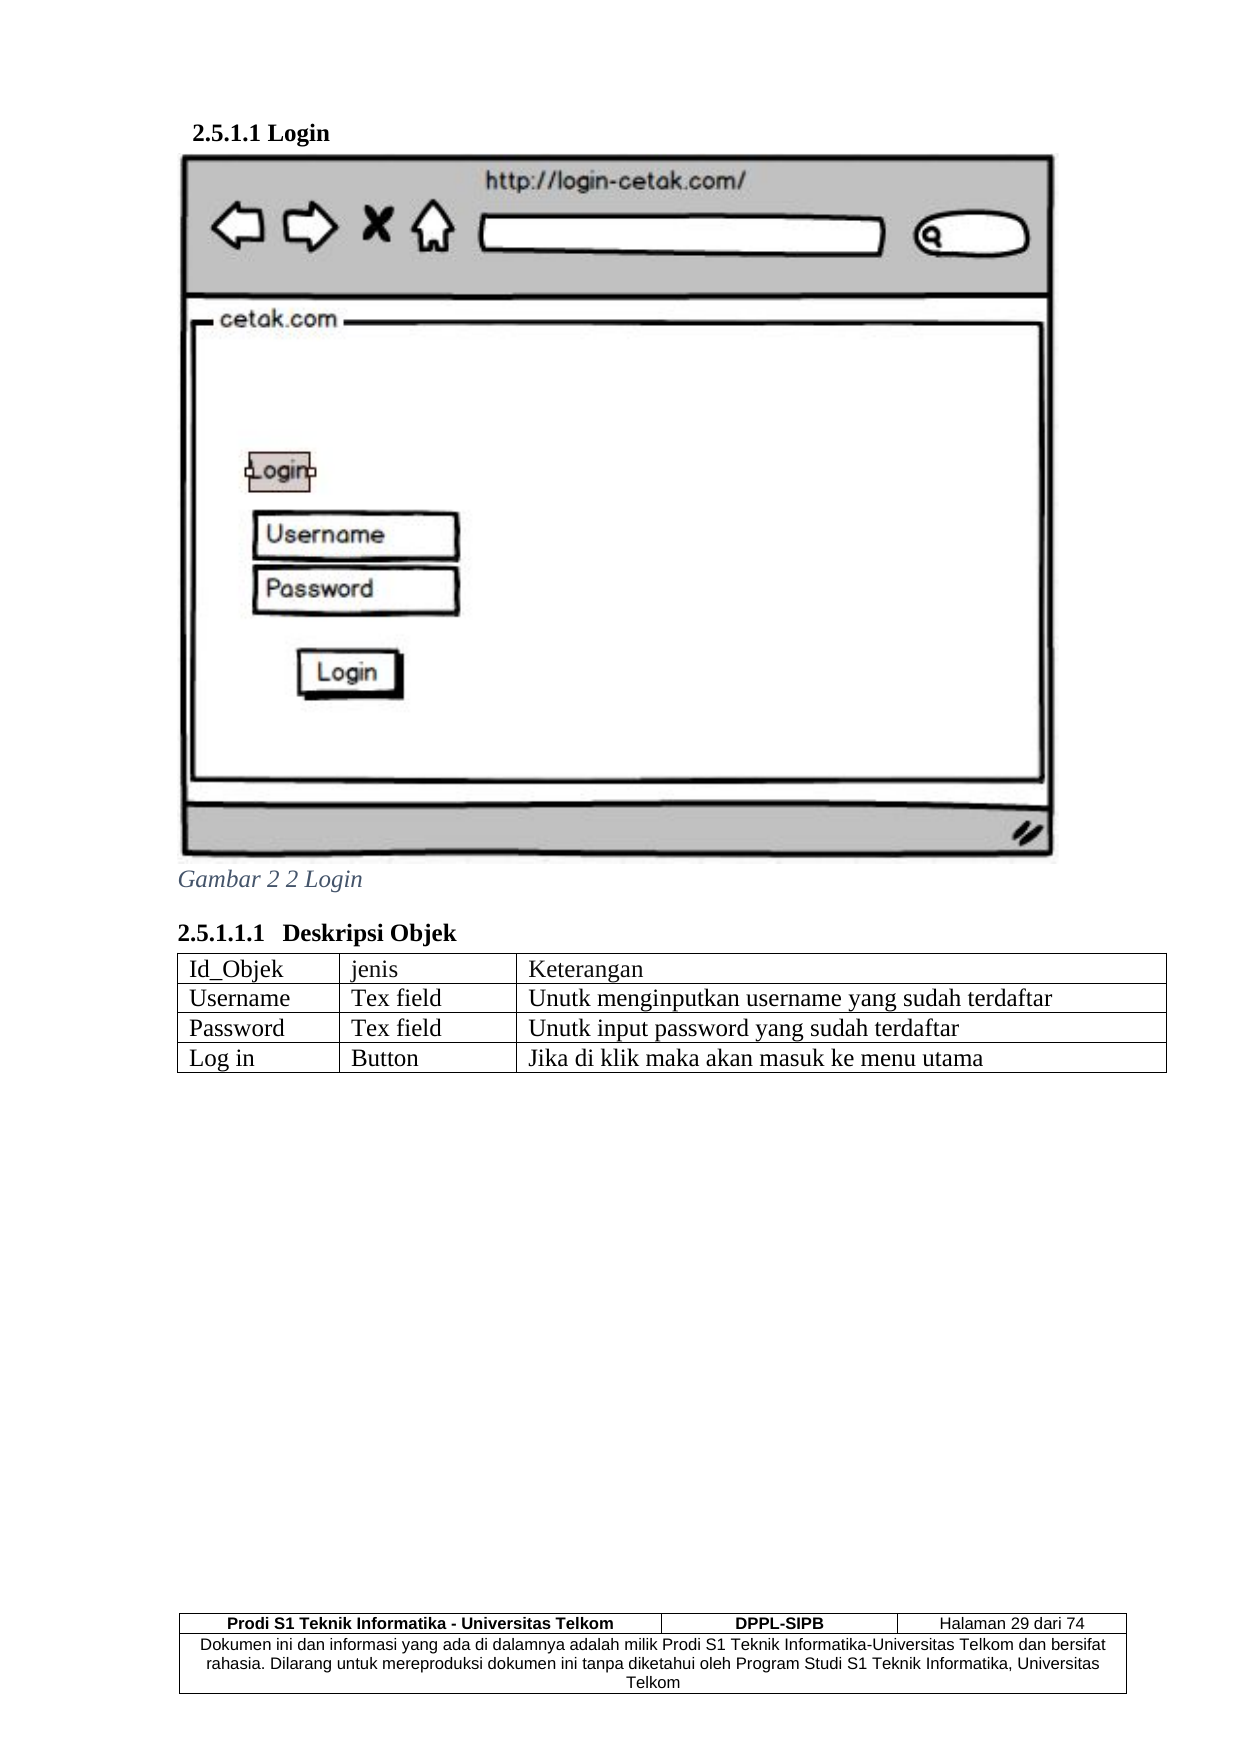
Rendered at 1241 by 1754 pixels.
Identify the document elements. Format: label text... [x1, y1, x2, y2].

table_cell Password [178, 1013, 339, 1042]
table_cell Tex field [340, 1013, 516, 1042]
table_cell Unutk menginputkan username yang sudah terdaftar [517, 984, 1166, 1012]
table_cell Tex field [340, 984, 516, 1012]
table_cell Username [178, 984, 339, 1012]
table_header Keterangan [517, 954, 1166, 982]
subtitle Login [192, 118, 1122, 147]
text Gambar 2 2 Login [177, 864, 1122, 893]
table_cell Log in [178, 1043, 339, 1072]
table_cell Button [340, 1043, 516, 1072]
table_header jenis [340, 954, 516, 982]
picture [177, 153, 1059, 864]
table_header Id_Objek [178, 954, 339, 982]
subtitle Deskripsi Objek [177, 918, 1122, 946]
table_cell Jika di klik maka akan masuk ke menu utama [517, 1043, 1166, 1072]
table_cell Unutk input password yang sudah terdaftar [517, 1013, 1166, 1042]
